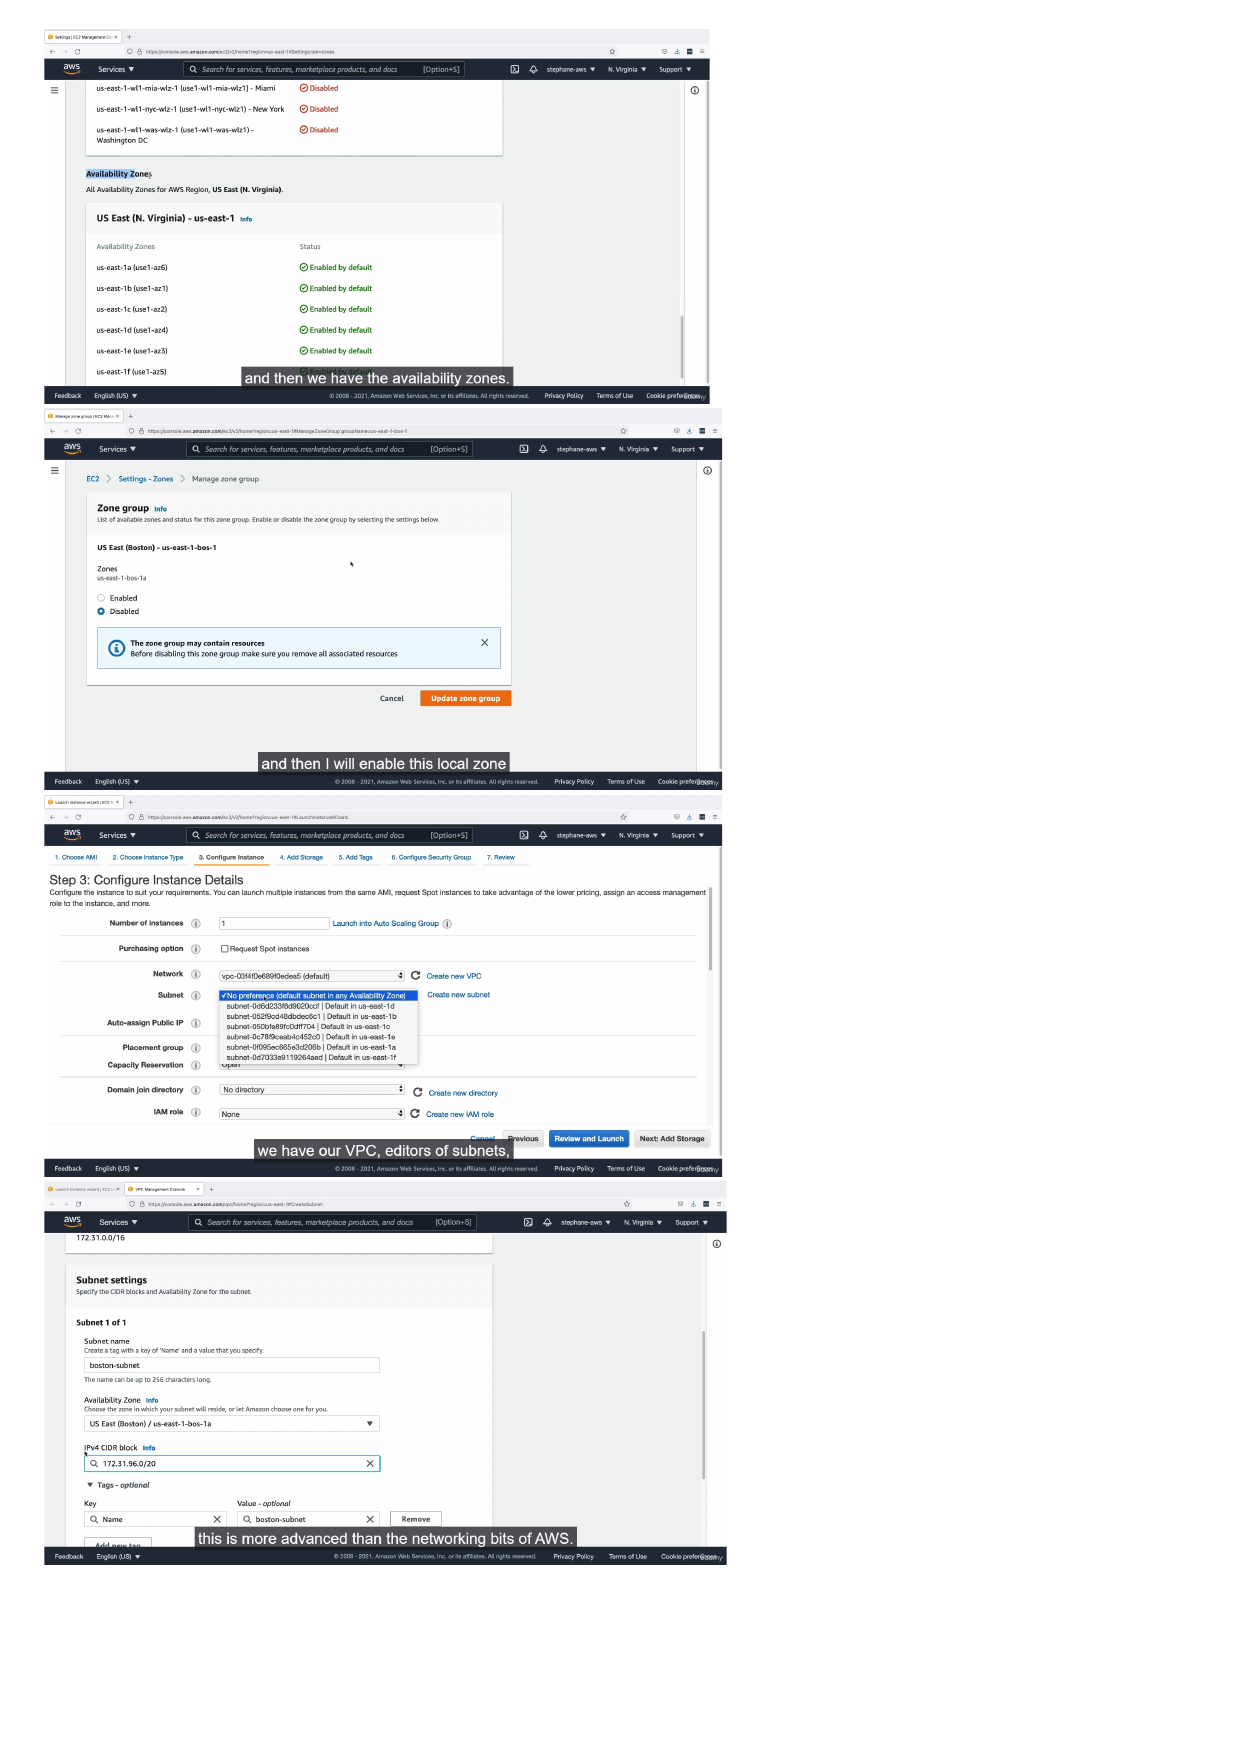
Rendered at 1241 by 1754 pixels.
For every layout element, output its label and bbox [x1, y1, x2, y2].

picture [44, 408, 723, 790]
picture [44, 29, 710, 404]
picture [44, 1181, 727, 1565]
picture [44, 795, 723, 1177]
